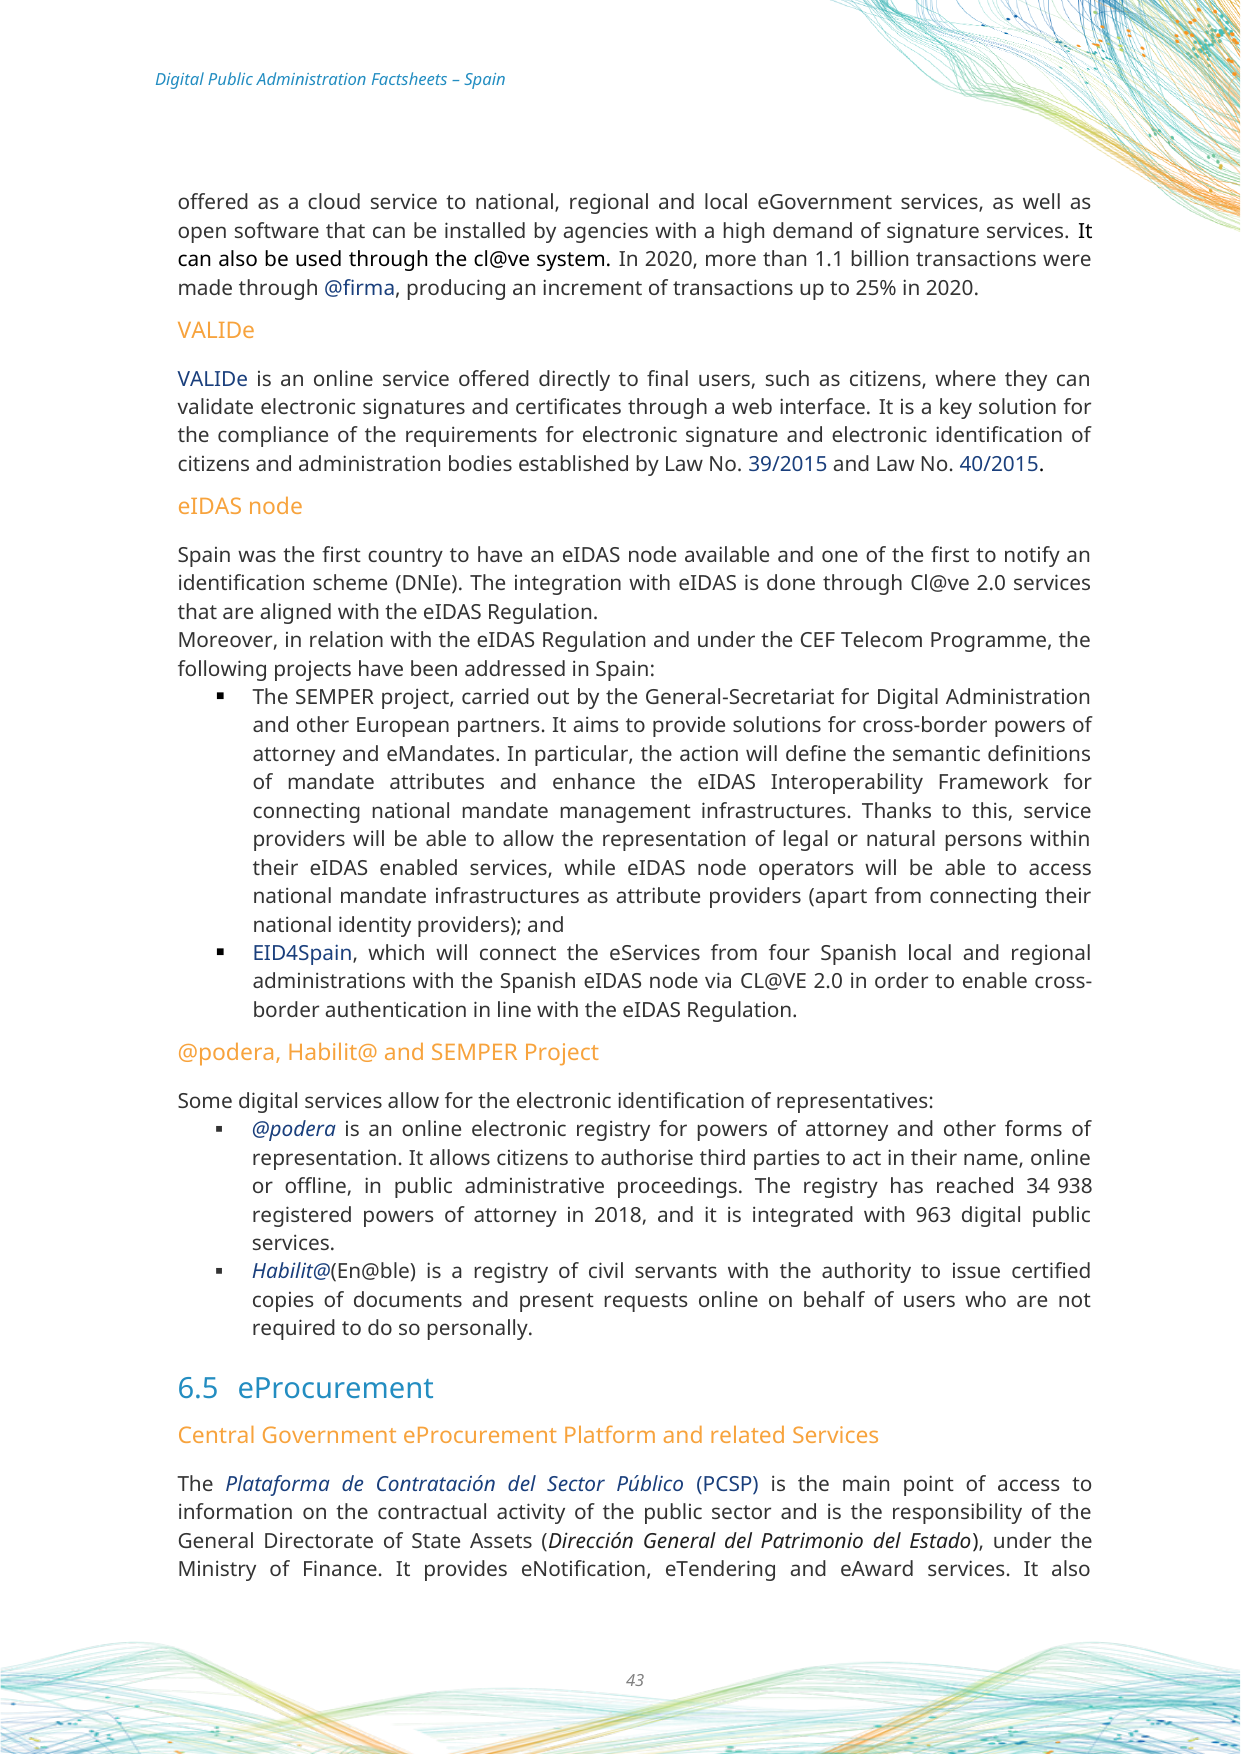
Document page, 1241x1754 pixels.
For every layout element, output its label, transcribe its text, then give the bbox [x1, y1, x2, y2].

subtitle VALIDe [177, 314, 1092, 345]
subtitle eIDAS node [177, 490, 1092, 521]
list EID4Spain, which will connect the eServices from four Spanish local and regional administrations with the Spanish eIDAS node via CL@VE 2.0 in order to enable cross-border authentication in line with the eIDAS Regulation. [215, 938, 1092, 1023]
list Habilit@(En@ble) is a registry of civil servants with the authority to issue certified copies of documents and present requests online on behalf of users who are not required to do so personally. [214, 1257, 1092, 1342]
subtitle @podera, Habilit@ and SEMPER Project [177, 1036, 1092, 1067]
list @podera is an online electronic registry for powers of attorney and other forms of representation. It allows citizens to authorise third parties to act in their name, online or offline, in public administrative proceedings. The registry has reached 34 938 registered powers of attorney in 2018, and it is integrated with 963 digital public services. [214, 1114, 1092, 1257]
text Some digital services allow for the electronic identification of representatives: [177, 1086, 1092, 1114]
subtitle Central Government eProcurement Platform and related Services [177, 1419, 1092, 1450]
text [177, 1469, 1092, 1583]
list The SEMPER project, carried out by the General-Secretariat for Digital Administration and other European partners. It aims to provide solutions for cross-border powers of attorney and eMandates. In particular, the action will define the semantic definitions of mandate attributes and enhance the eIDAS Interoperability Framework for connecting national mandate management infrastructures. Thanks to this, service providers will be able to allow the representation of legal or natural persons within their eIDAS enabled services, while eIDAS node operators will be able to access national mandate infrastructures as attribute providers (apart from connecting their national identity providers); and [215, 682, 1092, 938]
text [177, 187, 1092, 301]
text VALIDe is an online service offered directly to final users, such as citizens, where they can validate electronic signatures and certificates through a web interface. It is a key solution for the compliance of the requirements for electronic signature and electronic identification of citizens and administration bodies established by Law No. 39/2015 and Law No. 40/2015. [177, 364, 1092, 477]
picture [817, 0, 1241, 250]
text Moreover, in relation with the eIDAS Regulation and under the CEF Telecom Programme, the following projects have been addressed in Spain: [177, 625, 1092, 682]
text Spain was the first country to have an eIDAS node available and one of the first to notify an identification scheme (DNIe). The integration with eIDAS is done through Cl@ve 2.0 services that are aligned with the eIDAS Regulation. [177, 540, 1092, 625]
picture [0, 1617, 1241, 1754]
subtitle eProcurement [177, 1367, 1092, 1407]
